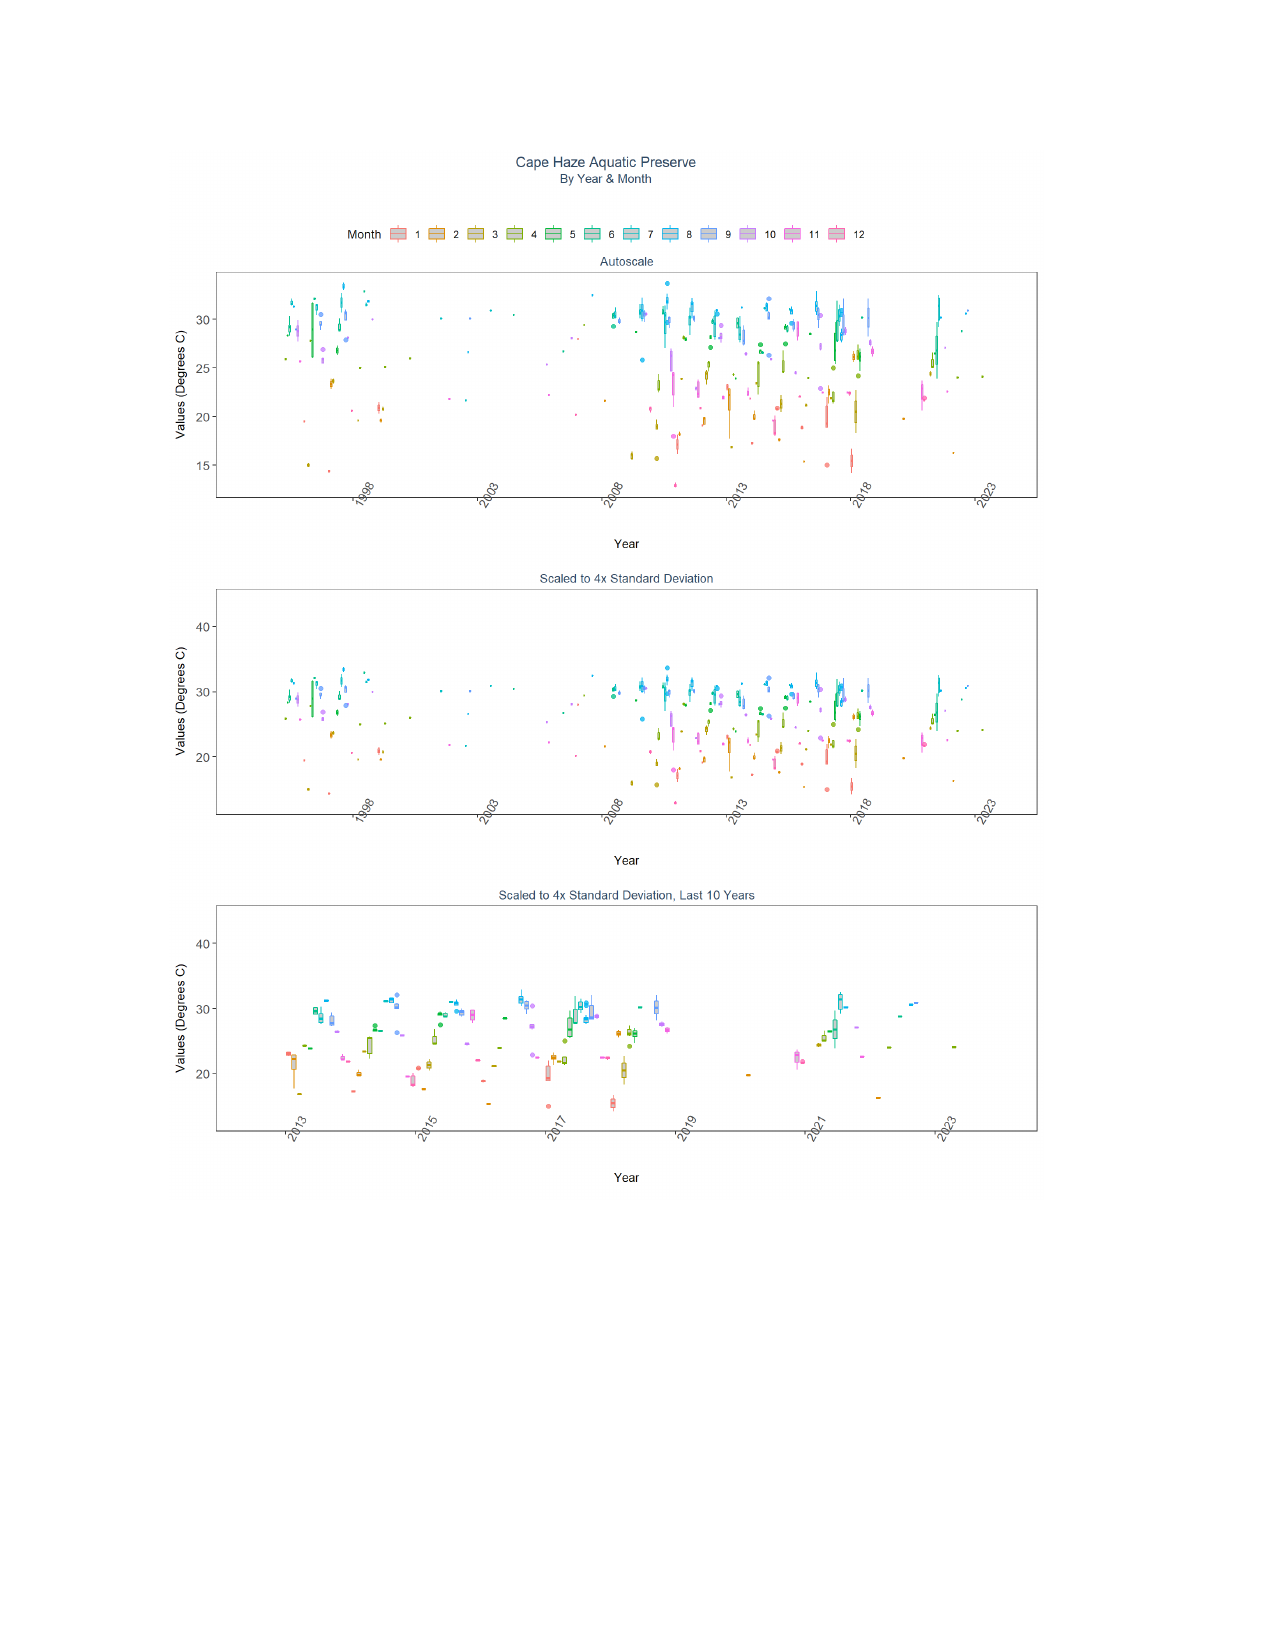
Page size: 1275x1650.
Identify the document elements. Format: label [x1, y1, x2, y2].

picture [168, 150, 1044, 1200]
